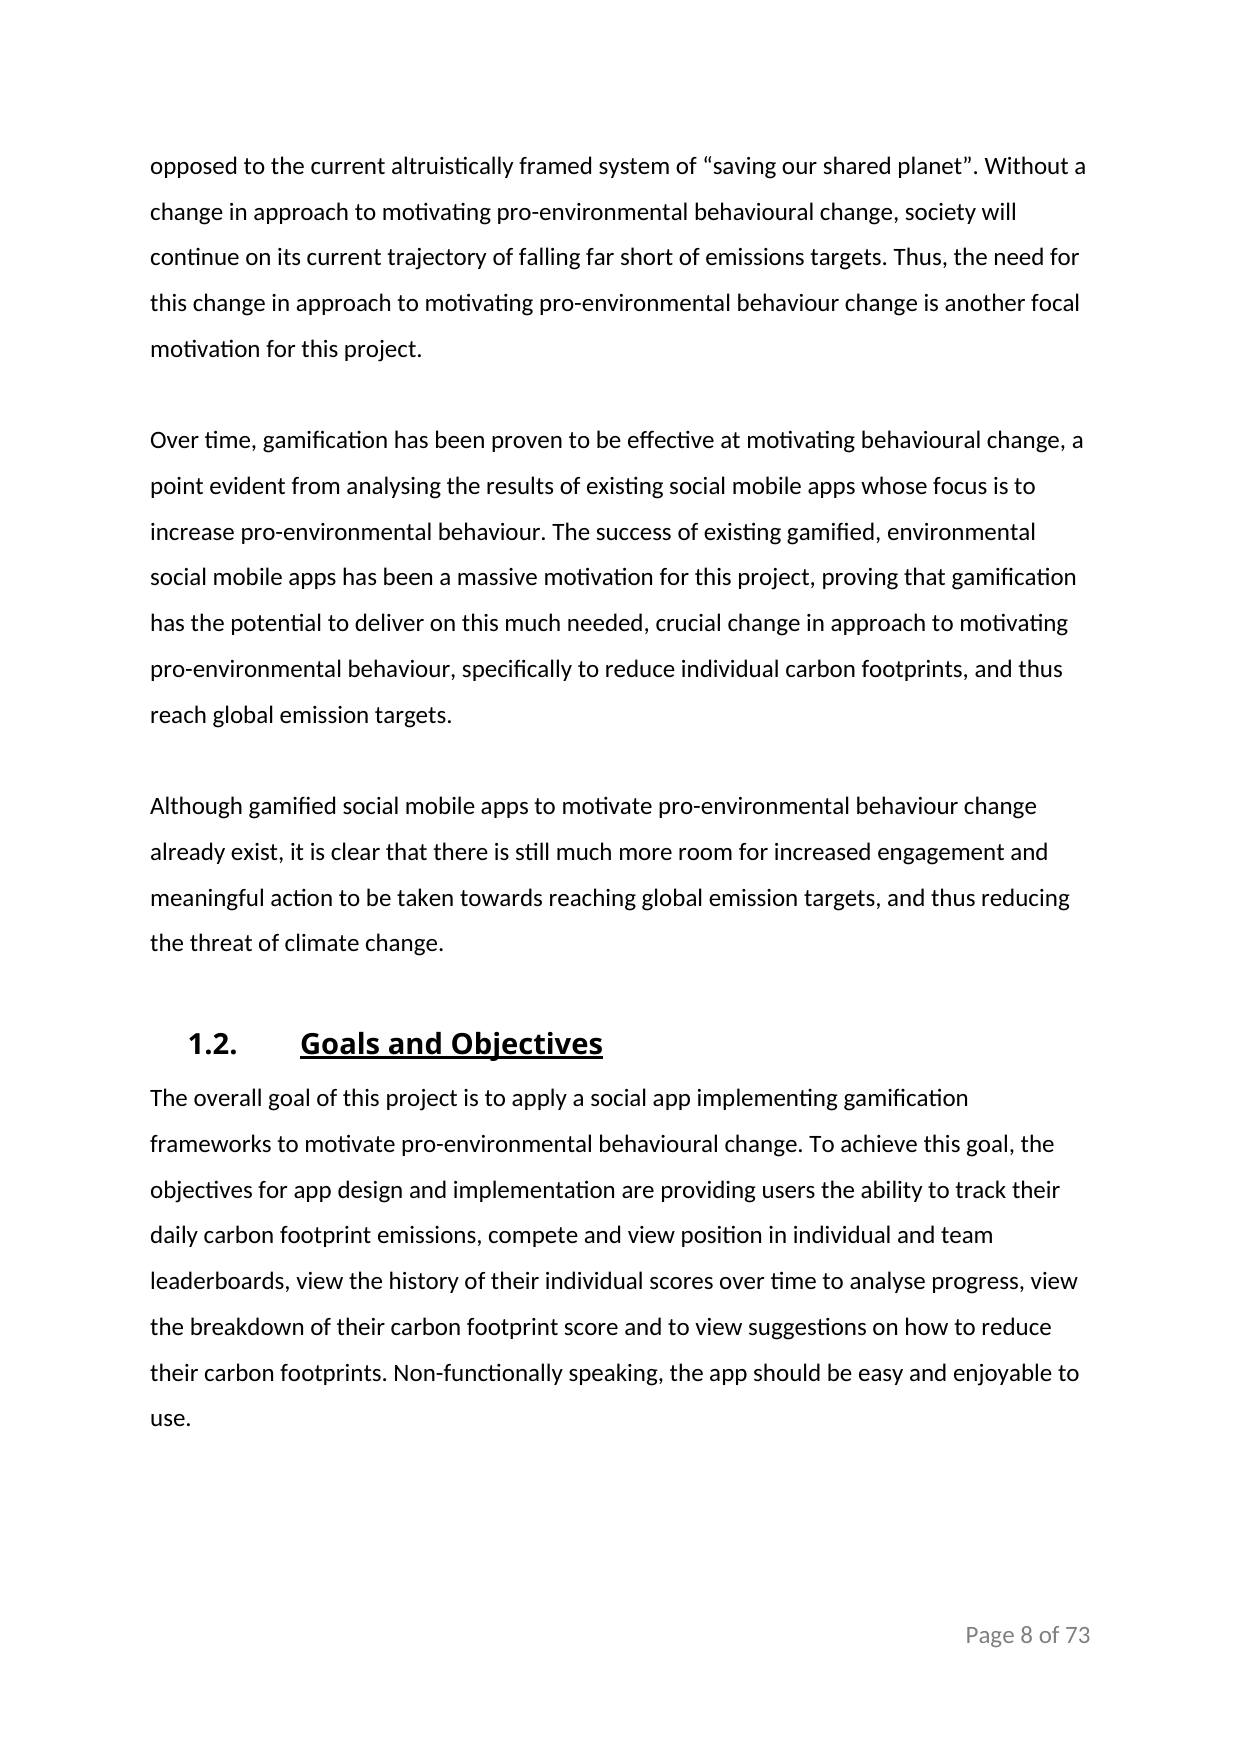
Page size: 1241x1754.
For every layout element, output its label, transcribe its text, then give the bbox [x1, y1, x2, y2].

text Over time, gamification has been proven to be effective at motivating behavioural change, a point evident from analysing the results of existing social mobile apps whose focus is to increase pro-environmental behaviour. The success of existing gamified, environmental social mobile apps has been a massive motivation for this project, proving that gamification has the potential to deliver on this much needed, crucial change in approach to motivating pro-environmental behaviour, specifically to reduce individual carbon footprints, and thus reach global emission targets. [150, 424, 1090, 729]
text Although gamified social mobile apps to motivate pro-environmental behaviour change already exist, it is clear that there is still much more room for increased engagement and meaningful action to be taken towards reaching global emission targets, and thus reducing the threat of climate change. [150, 790, 1090, 958]
text The overall goal of this project is to apply a social app implementing gamification frameworks to motivate pro-environmental behavioural change. To achieve this goal, the objectives for app design and implementation are providing users the ability to track their daily carbon footprint emissions, compete and view position in individual and team leaderboards, view the history of their individual scores over time to analyse progress, view the breakdown of their carbon footprint score and to view suggestions on how to reduce their carbon footprints. Non-functionally speaking, the app should be easy and enjoyable to use. [150, 1082, 1090, 1433]
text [150, 150, 1090, 363]
subtitle Goals and Objectives [187, 1023, 1090, 1063]
